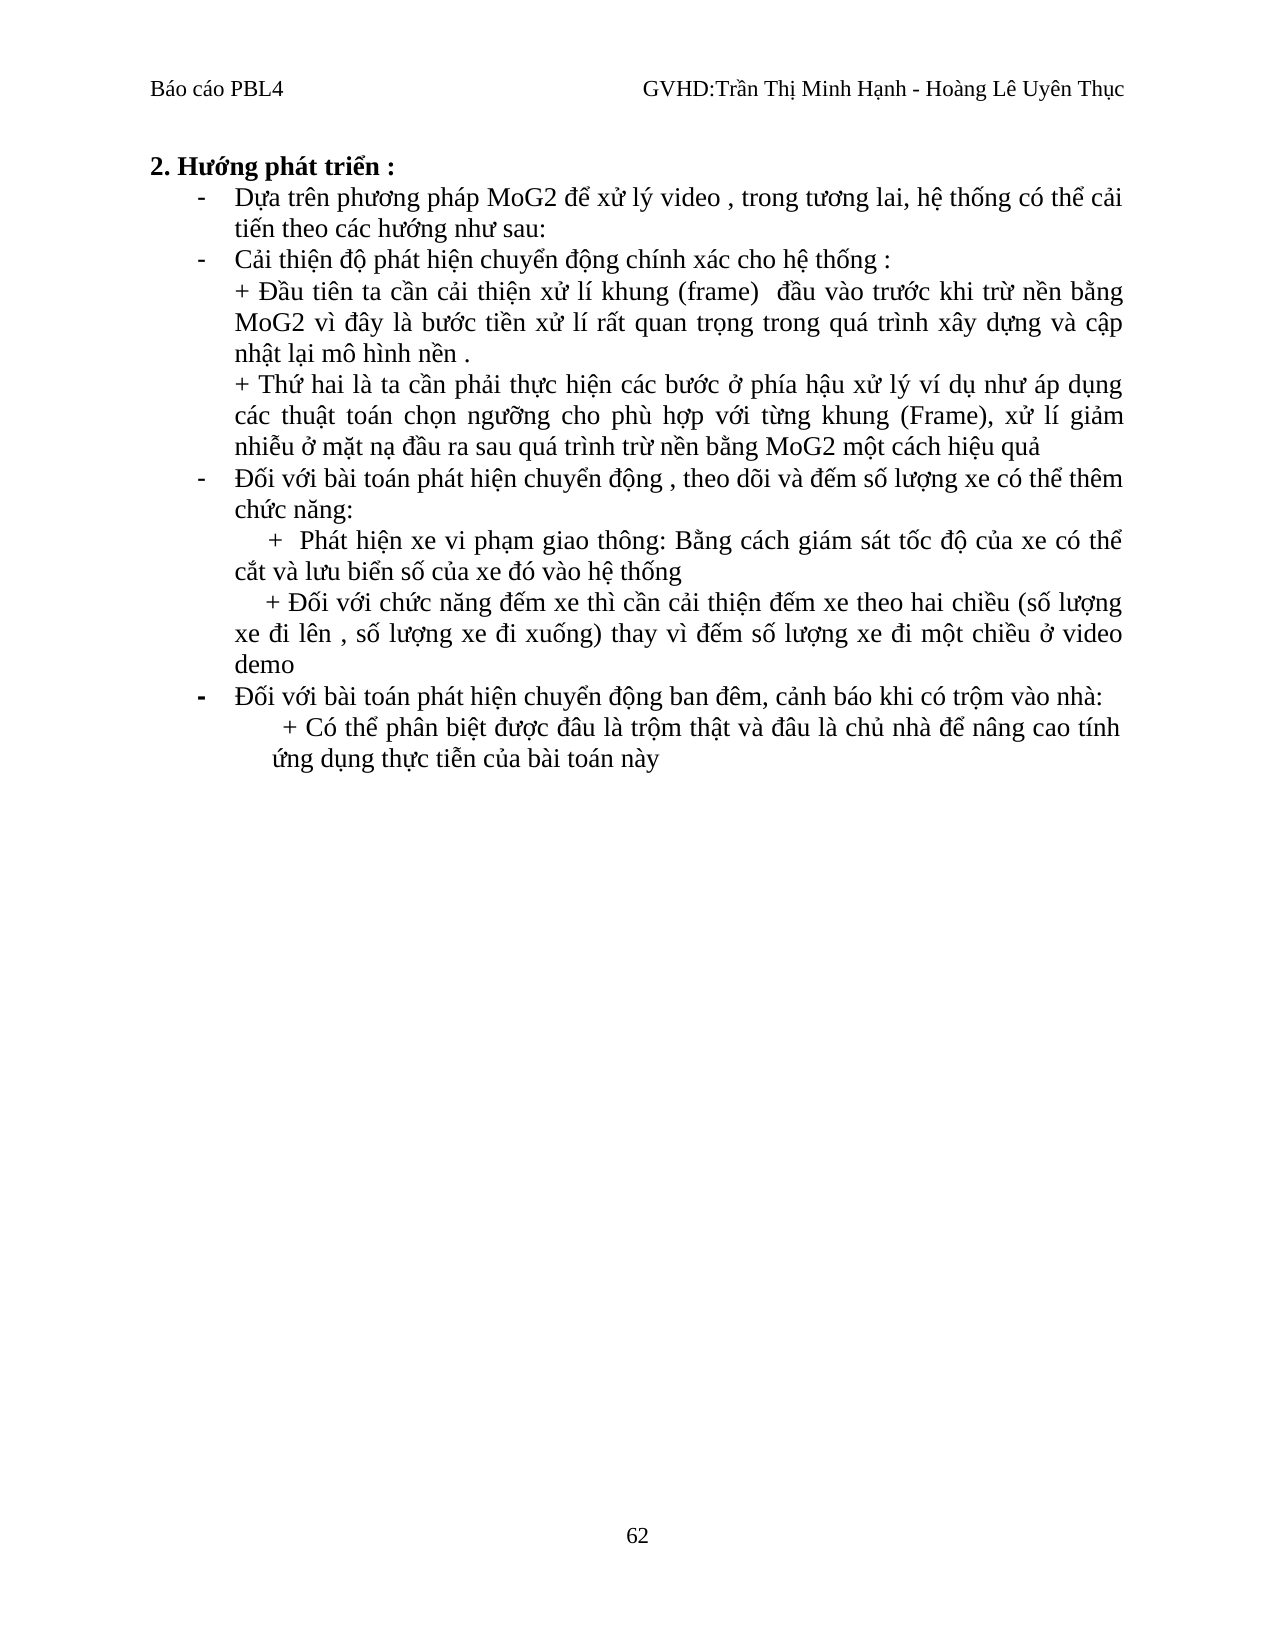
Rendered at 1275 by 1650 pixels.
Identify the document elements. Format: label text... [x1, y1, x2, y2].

list + Đối với chức năng đếm xe thì cần cải thiện đếm xe theo hai chiều (số lượng xe đi lên , số lượng xe đi xuống) thay vì đếm số lượng xe đi một chiều ở video demo [234, 586, 1125, 680]
list + Phát hiện xe vi phạm giao thông: Bằng cách giám sát tốc độ của xe có thể cắt và lưu biển số của xe đó vào hệ thống [234, 524, 1125, 586]
subtitle 2. Hướng phát triển : [150, 150, 1125, 181]
list Đối với bài toán phát hiện chuyển động ban đêm, cảnh báo khi có trộm vào nhà: [197, 680, 1125, 711]
list Cải thiện độ phát hiện chuyển động chính xác cho hệ thống : [197, 243, 1125, 275]
text + Có thể phân biệt được đâu là trộm thật và đâu là chủ nhà để nâng cao tính ứng dụng thực tiễn của bài toán này [150, 711, 1125, 773]
list Dựa trên phương pháp MoG2 để xử lý video , trong tương lai, hệ thống có thể cải tiến theo các hướng như sau: [197, 181, 1125, 243]
list + Đầu tiên ta cần cải thiện xử lí khung (frame) đầu vào trước khi trừ nền bằng MoG2 vì đây là bước tiền xử lí rất quan trọng trong quá trình xây dựng và cập nhật lại mô hình nền . [234, 275, 1125, 368]
list + Thứ hai là ta cần phải thực hiện các bước ở phía hậu xử lý ví dụ như áp dụng các thuật toán chọn ngưỡng cho phù hợp với từng khung (Frame), xử lí giảm nhiễu ở mặt nạ đầu ra sau quá trình trừ nền bằng MoG2 một cách hiệu quả [234, 368, 1125, 462]
list Đối với bài toán phát hiện chuyển động , theo dõi và đếm số lượng xe có thể thêm chức năng: [197, 462, 1125, 524]
